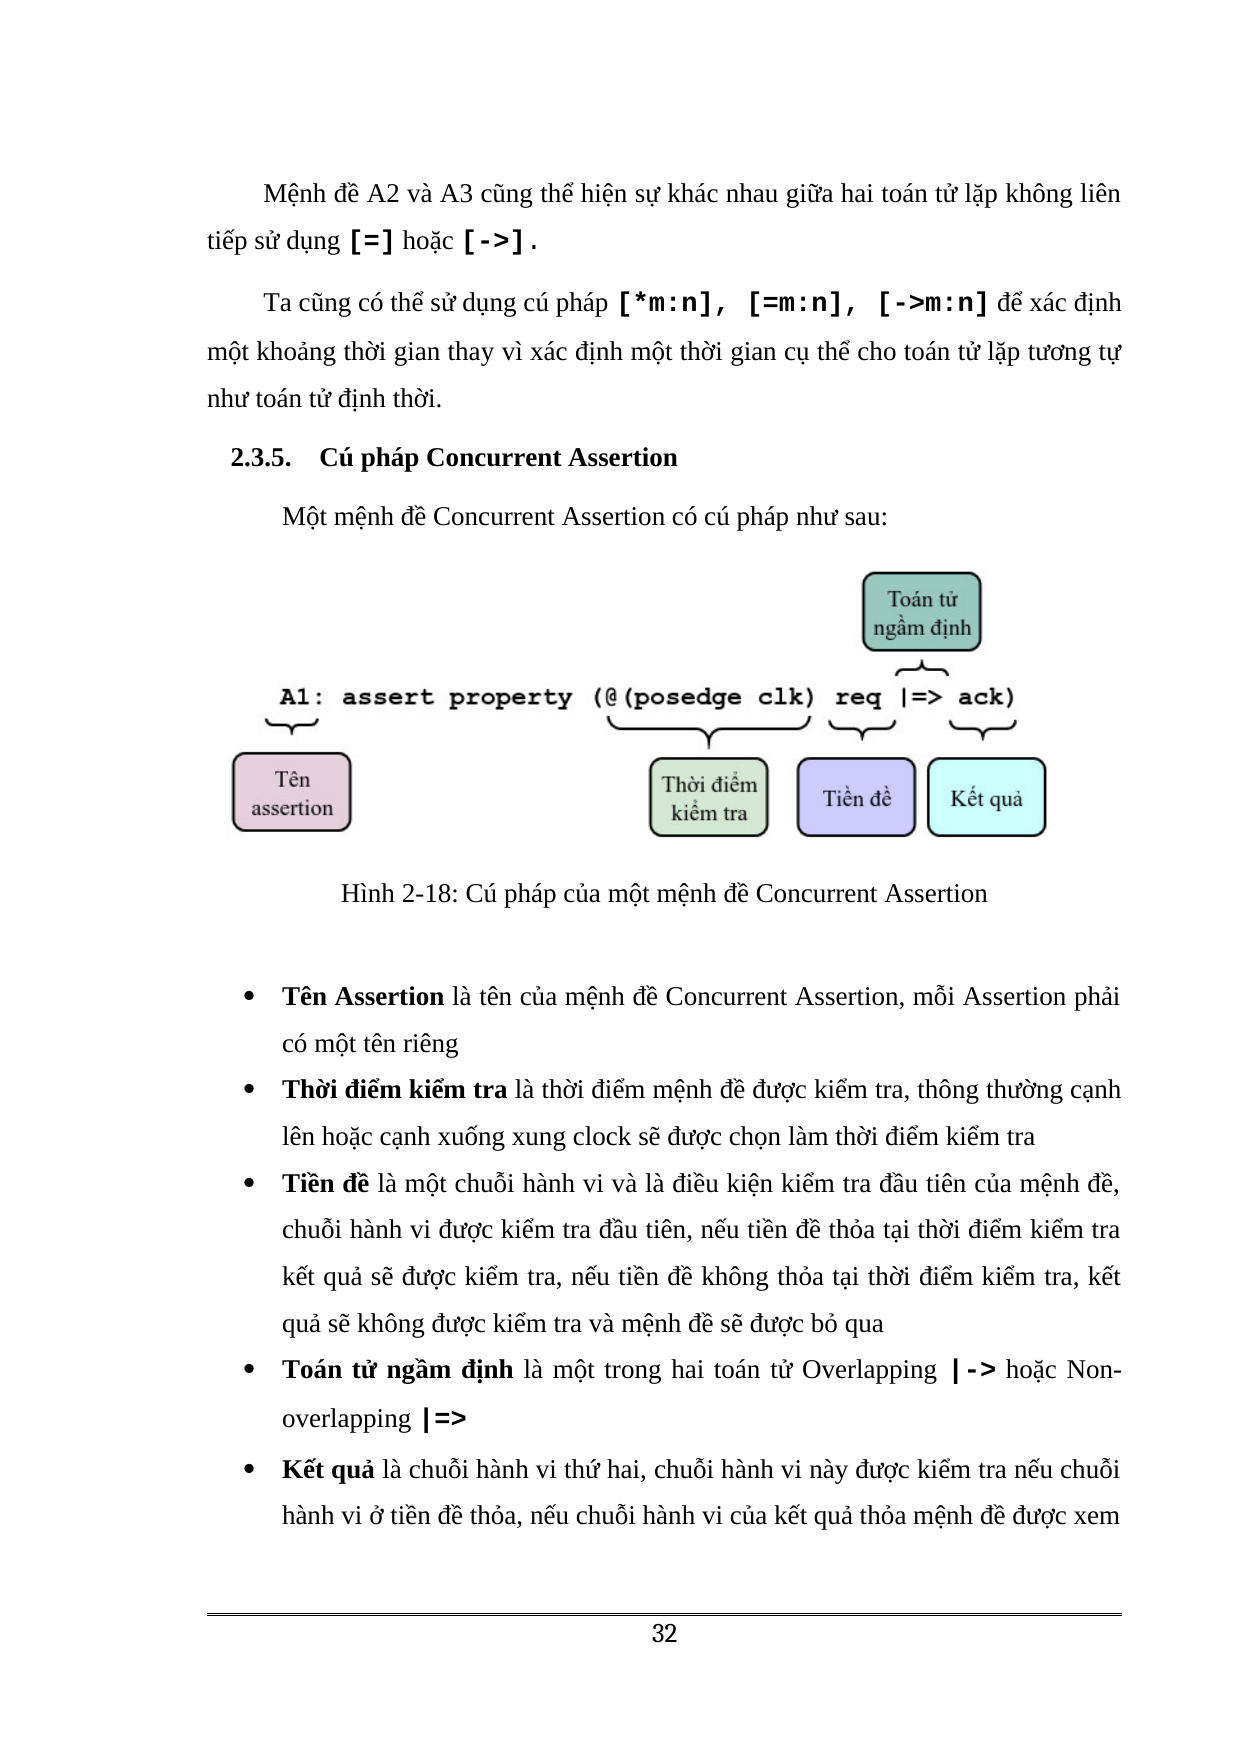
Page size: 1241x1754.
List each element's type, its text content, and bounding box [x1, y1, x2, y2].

text Ta cũng có thể sử dụng cú pháp [*m:n], [=m:n], [->m:n] để xác định một khoảng thời gian thay vì xác định một thời gian cụ thể cho toán tử lặp tương tự như toán tử định thời. [207, 286, 1122, 413]
picture [206, 559, 1094, 850]
list Thời điểm kiểm tra là thời điểm mệnh đề được kiểm tra, thông thường cạnh lên hoặc cạnh xuống xung clock sẽ được chọn làm thời điểm kiểm tra [244, 1073, 1122, 1151]
text Mệnh đề A2 và A3 cũng thể hiện sự khác nhau giữa hai toán tử lặp không liên tiếp sử dụng [=] hoặc [->]. [207, 177, 1122, 257]
list Toán tử ngầm định là một trong hai toán tử Overlapping |-> hoặc Non-overlapping |=> [244, 1354, 1122, 1436]
text Một mệnh đề Concurrent Assertion có cú pháp như sau: [207, 500, 1122, 532]
list Tên Assertion là tên của mệnh đề Concurrent Assertion, mỗi Assertion phải có một tên riêng [244, 980, 1122, 1058]
subtitle Cú pháp Concurrent Assertion [230, 441, 1122, 472]
text Hình 2-18: Cú pháp của một mệnh đề Concurrent Assertion [207, 877, 1122, 908]
list Tiền đề là một chuỗi hành vi và là điều kiện kiểm tra đầu tiên của mệnh đề, chuỗi hành vi được kiểm tra đầu tiên, nếu tiền đề thỏa tại thời điểm kiểm tra kết quả sẽ được kiểm tra, nếu tiền đề không thỏa tại thời điểm kiểm tra, kết quả sẽ không được kiểm tra và mệnh đề sẽ được bỏ qua [244, 1167, 1122, 1338]
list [244, 1453, 1122, 1531]
